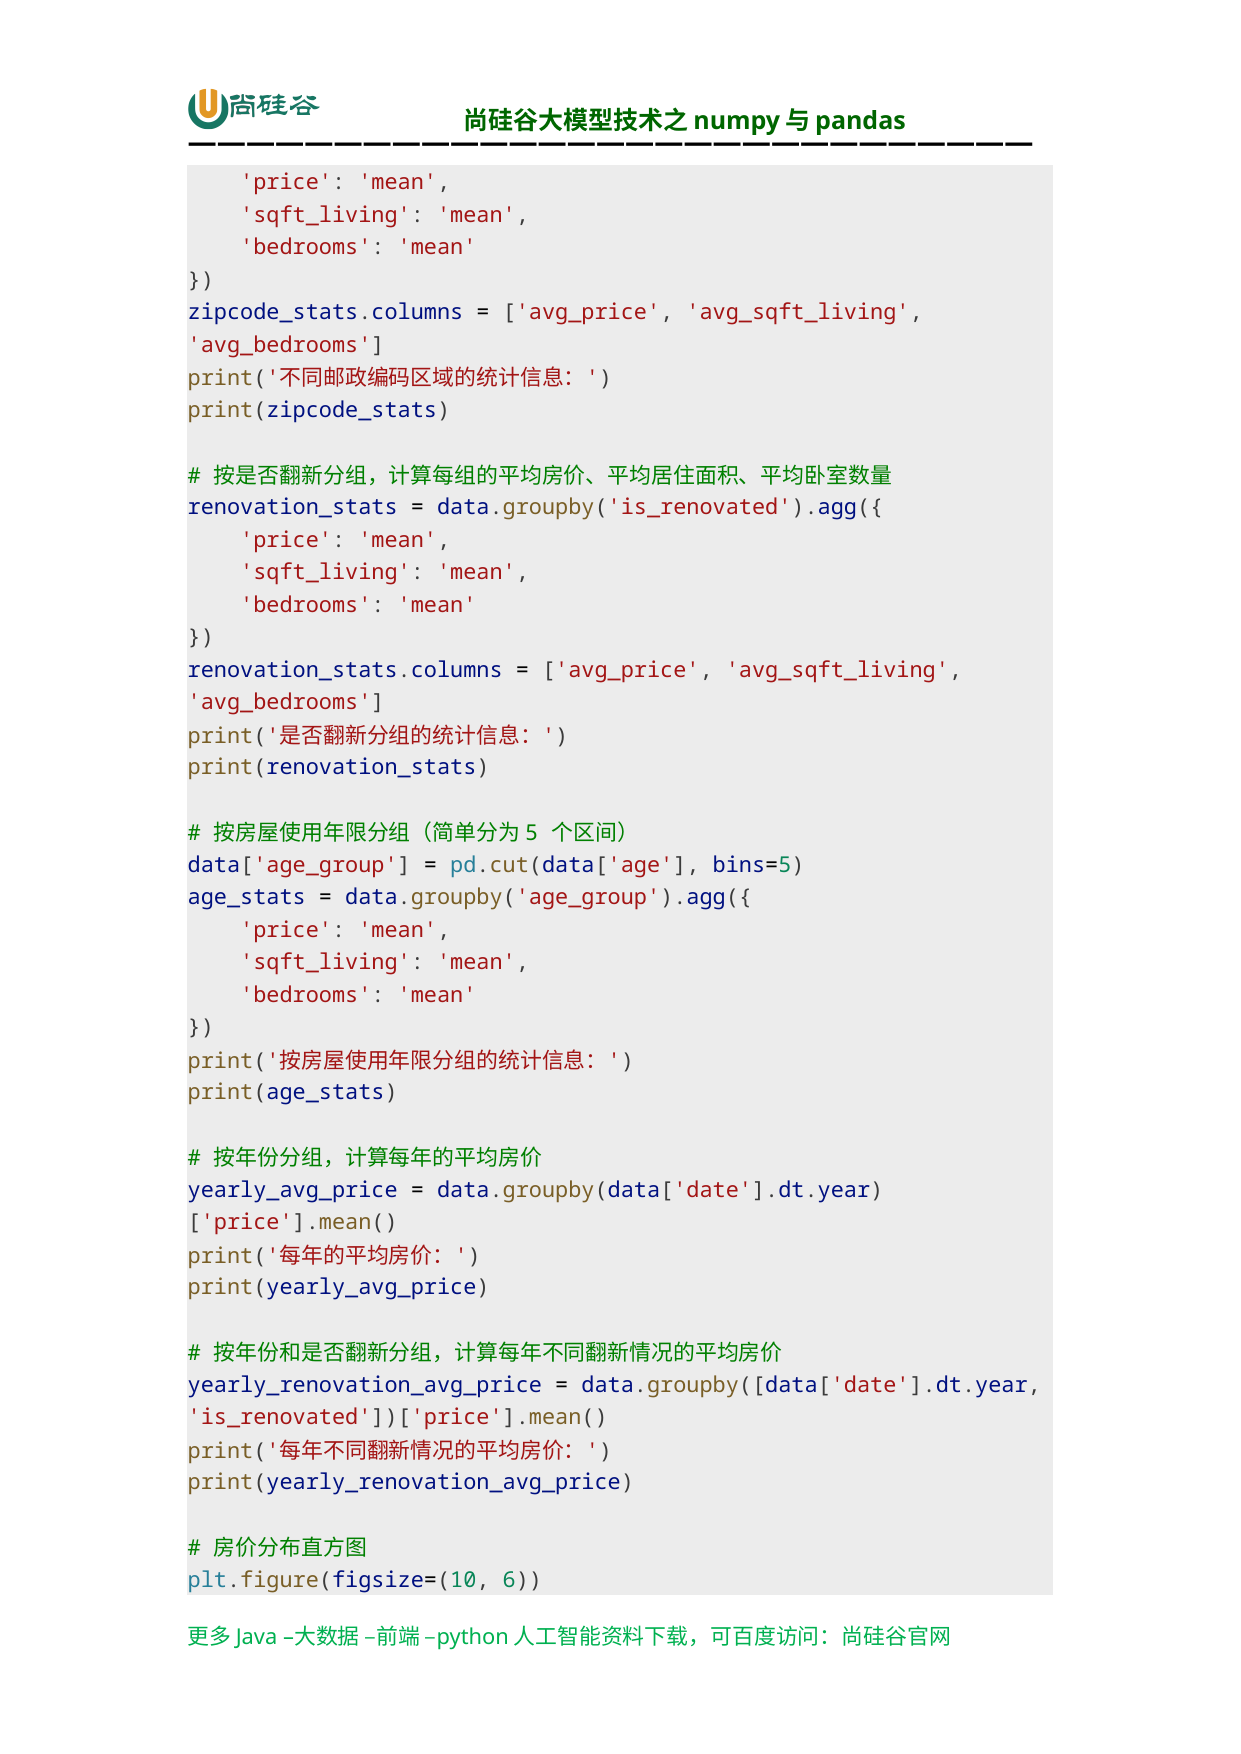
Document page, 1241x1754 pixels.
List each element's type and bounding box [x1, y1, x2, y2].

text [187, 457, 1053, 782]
picture [187, 88, 321, 130]
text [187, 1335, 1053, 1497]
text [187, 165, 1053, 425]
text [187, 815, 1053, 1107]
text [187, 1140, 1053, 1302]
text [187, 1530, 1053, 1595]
